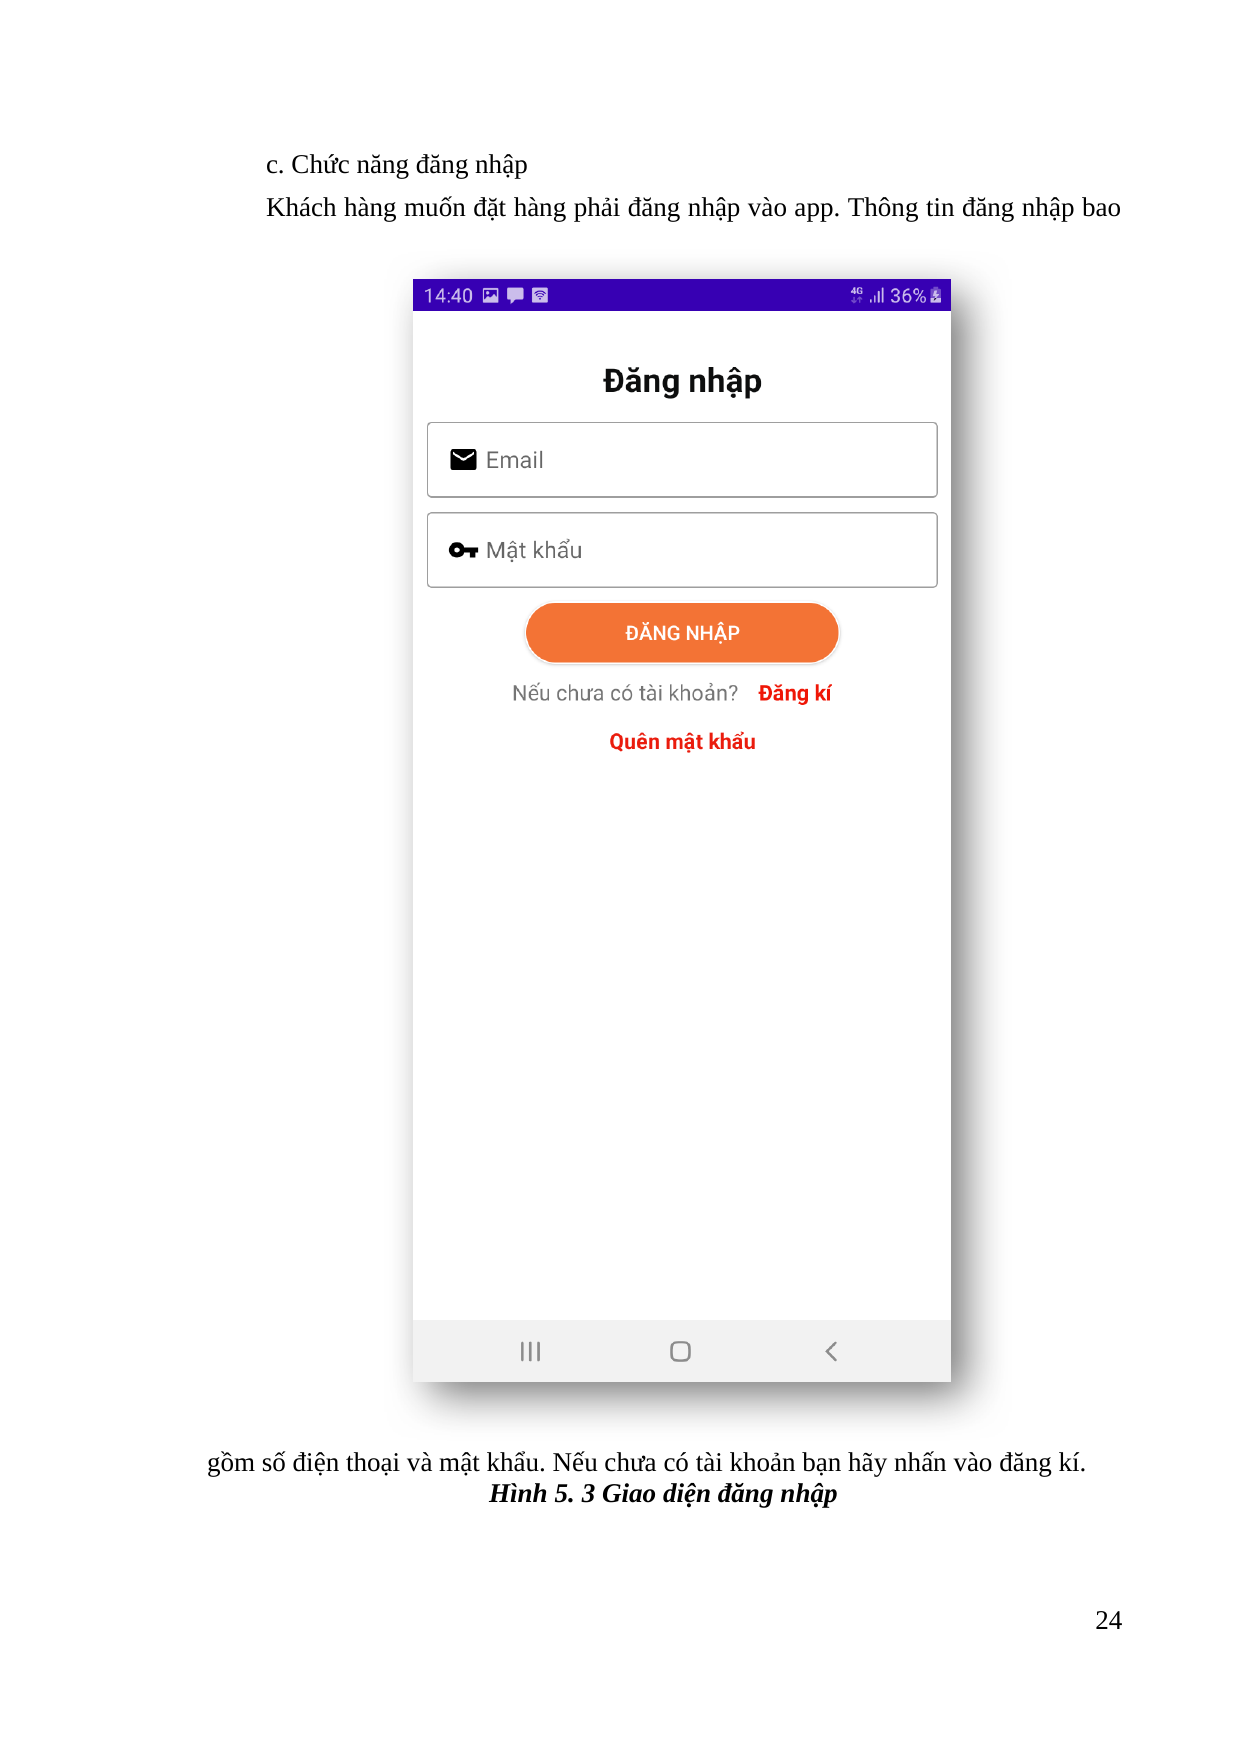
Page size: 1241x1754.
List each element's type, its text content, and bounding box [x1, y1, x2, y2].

picture [413, 279, 951, 1382]
text c. Chức năng đăng nhập [207, 148, 1122, 179]
text Hình 5. 3 Giao diện đăng nhập [207, 1477, 1122, 1508]
